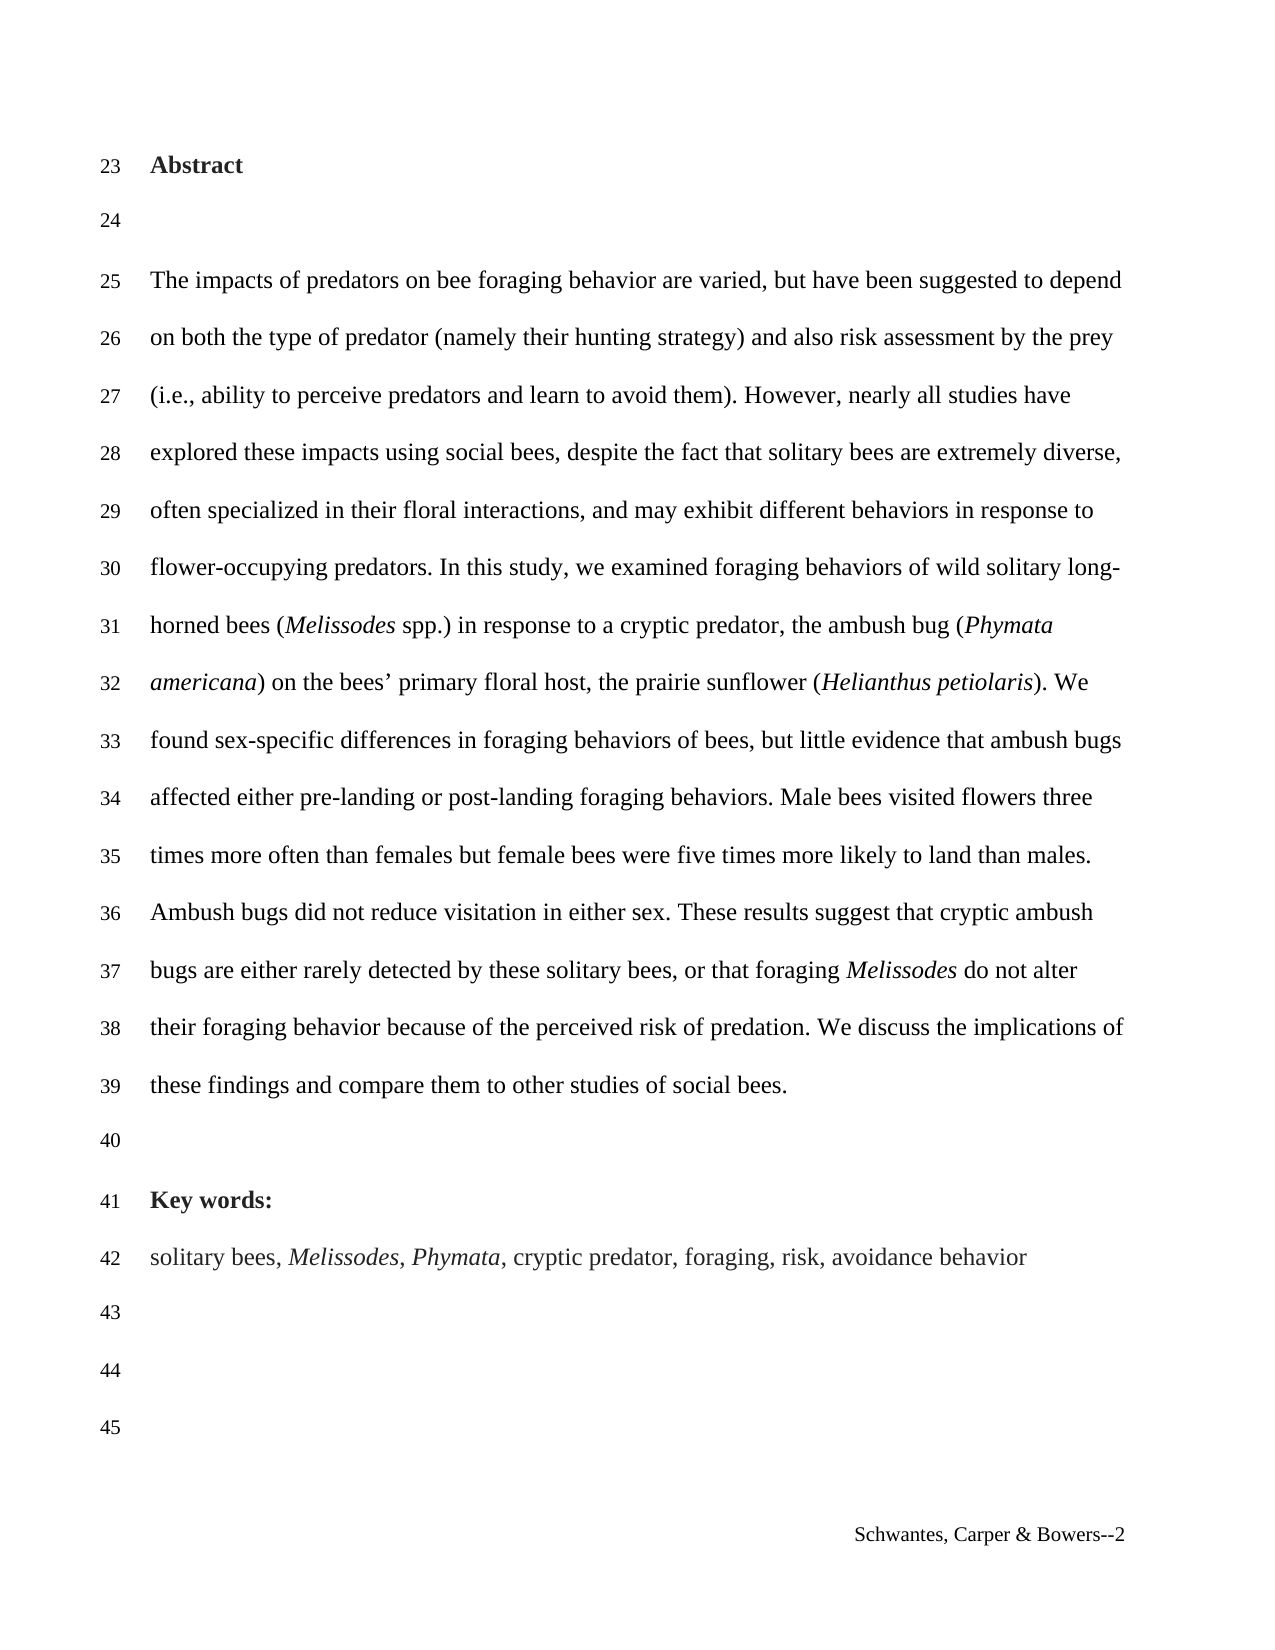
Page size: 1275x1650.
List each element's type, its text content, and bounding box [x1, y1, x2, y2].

text solitary bees, Melissodes, Phymata, cryptic predator, foraging, risk, avoidance behavior [150, 1242, 1125, 1271]
text The impacts of predators on bee foraging behavior are varied, but have been suggested to depend on both the type of predator (namely their hunting strategy) and also risk assessment by the prey (i.e., ability to perceive predators and learn to avoid them). However, nearly all studies have explored these impacts using social bees, despite the fact that solitary bees are extremely diverse, often specialized in their floral interactions, and may exhibit different behaviors in response to flower-occupying predators. In this study, we examined foraging behaviors of wild solitary long-horned bees (Melissodes spp.) in response to a cryptic predator, the ambush bug (Phymata americana) on the bees’ primary floral host, the prairie sunflower (Helianthus petiolaris). We found sex-specific differences in foraging behaviors of bees, but little evidence that ambush bugs affected either pre-landing or post-landing foraging behaviors. Male bees visited flowers three times more often than females but female bees were five times more likely to land than males. Ambush bugs did not reduce visitation in either sex. These results suggest that cryptic ambush bugs are either rarely detected by these solitary bees, or that foraging Melissodes do not alter their foraging behavior because of the perceived risk of predation. We discuss the implications of these findings and compare them to other studies of social bees. [150, 265, 1125, 1099]
text Key words: [150, 1185, 1125, 1214]
text Abstract [150, 150, 1125, 179]
